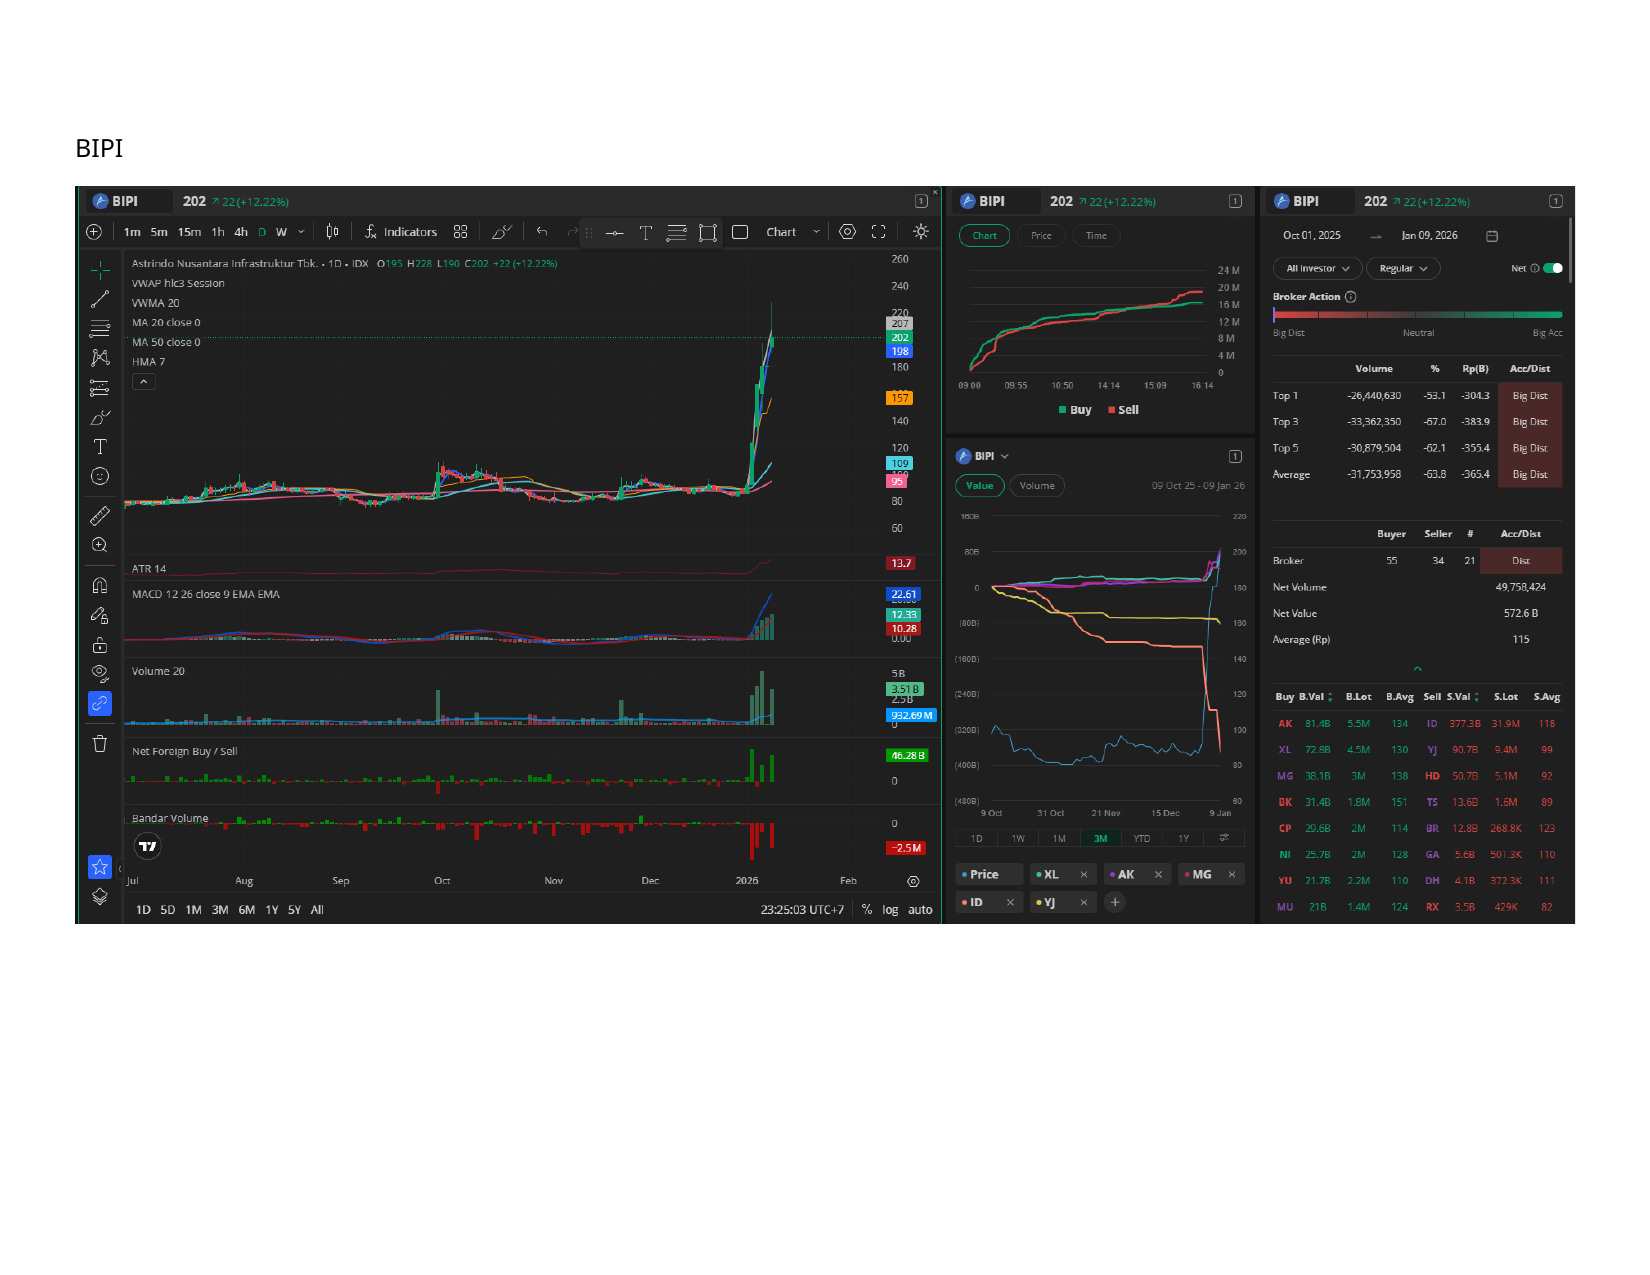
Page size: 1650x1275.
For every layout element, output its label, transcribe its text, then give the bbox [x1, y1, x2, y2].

text BIPI [75, 131, 1575, 165]
picture [75, 186, 1575, 924]
